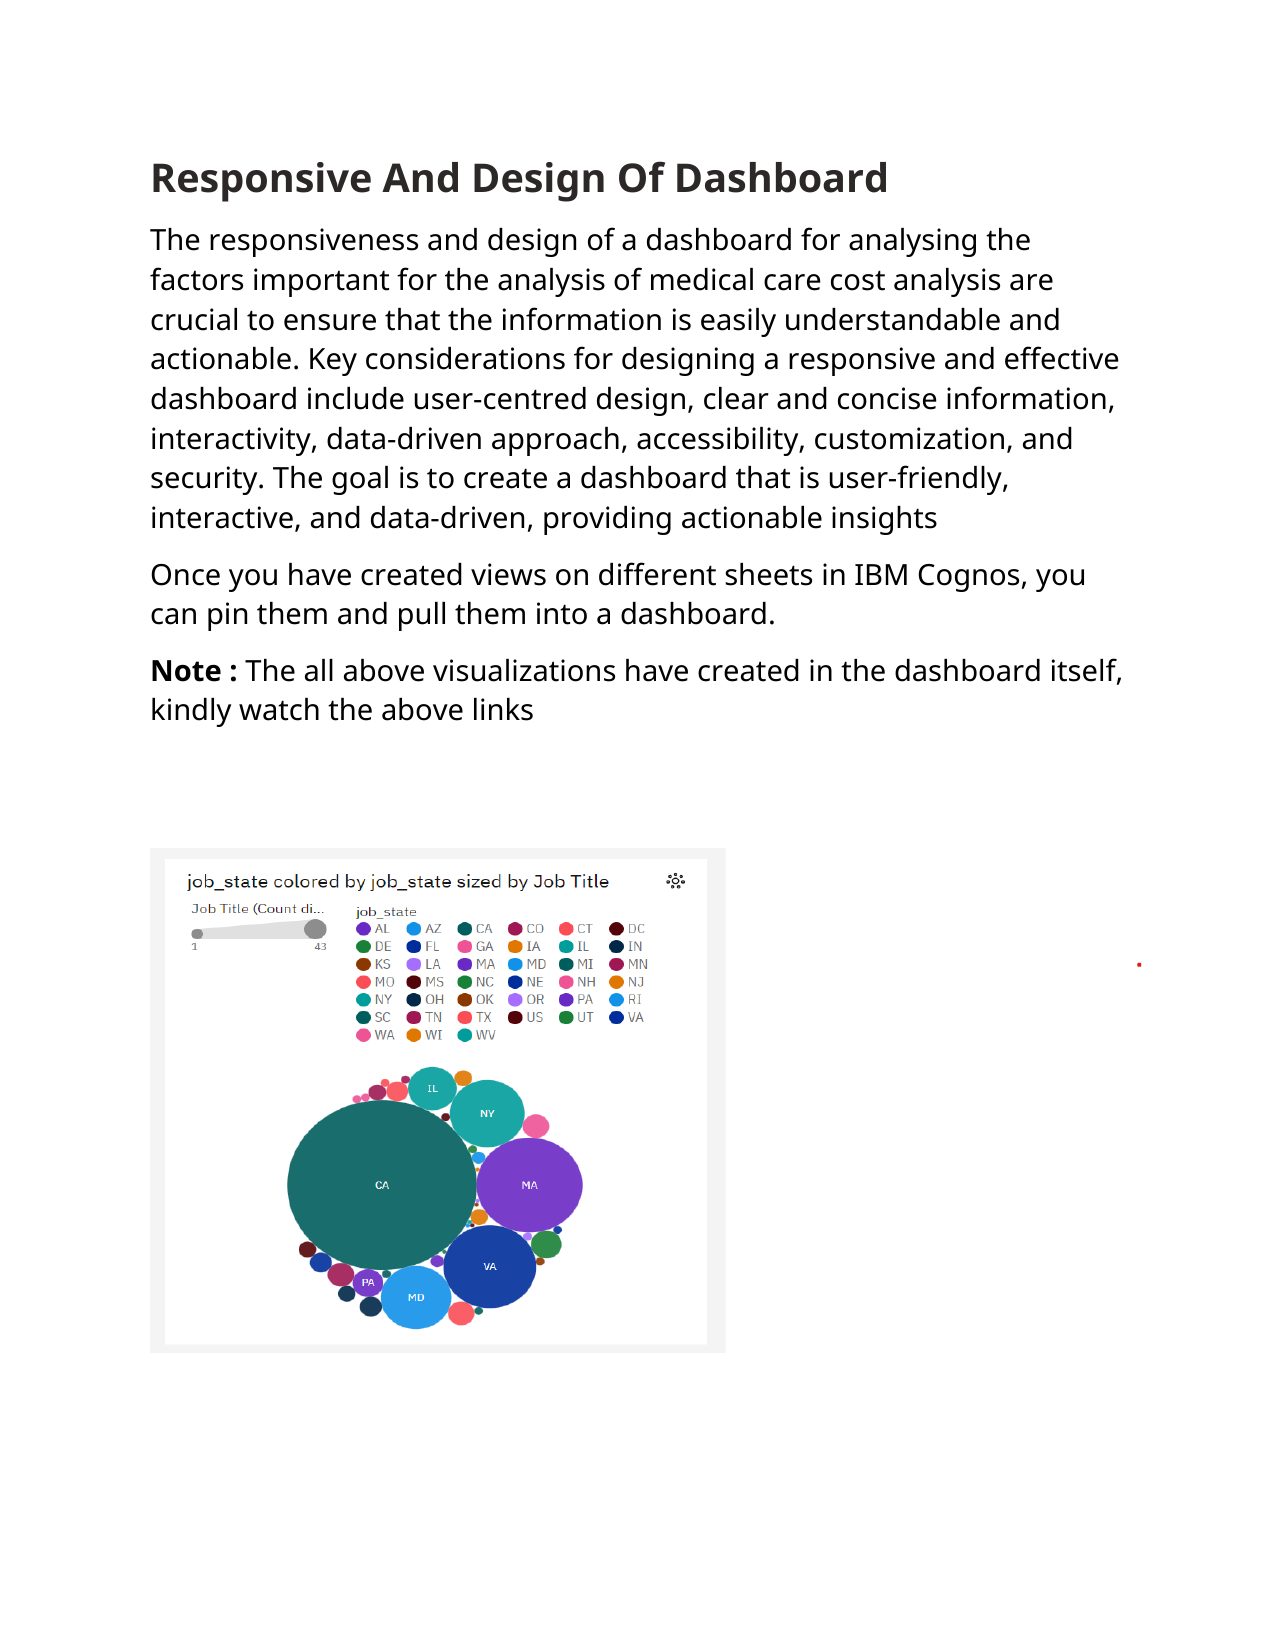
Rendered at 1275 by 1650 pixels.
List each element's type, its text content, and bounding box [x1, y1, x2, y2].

picture [150, 848, 1142, 1359]
text Note : The all above visualizations have created in the dashboard itself, kindly watch the above links [150, 650, 1125, 729]
text The responsiveness and design of a dashboard for analysing the factors important for the analysis of medical care cost analysis are crucial to ensure that the information is easily understandable and actionable. Key considerations for designing a responsive and effective dashboard include user-centred design, clear and concise information, interactivity, data-driven approach, accessibility, customization, and security. The goal is to create a dashboard that is user-friendly, interactive, and data-driven, providing actionable insights [150, 219, 1125, 537]
text Responsive And Design Of Dashboard [150, 150, 1125, 204]
text Once you have created views on different sheets in IBM Cognos, you can pin them and pull them into a dashboard. [150, 554, 1125, 633]
